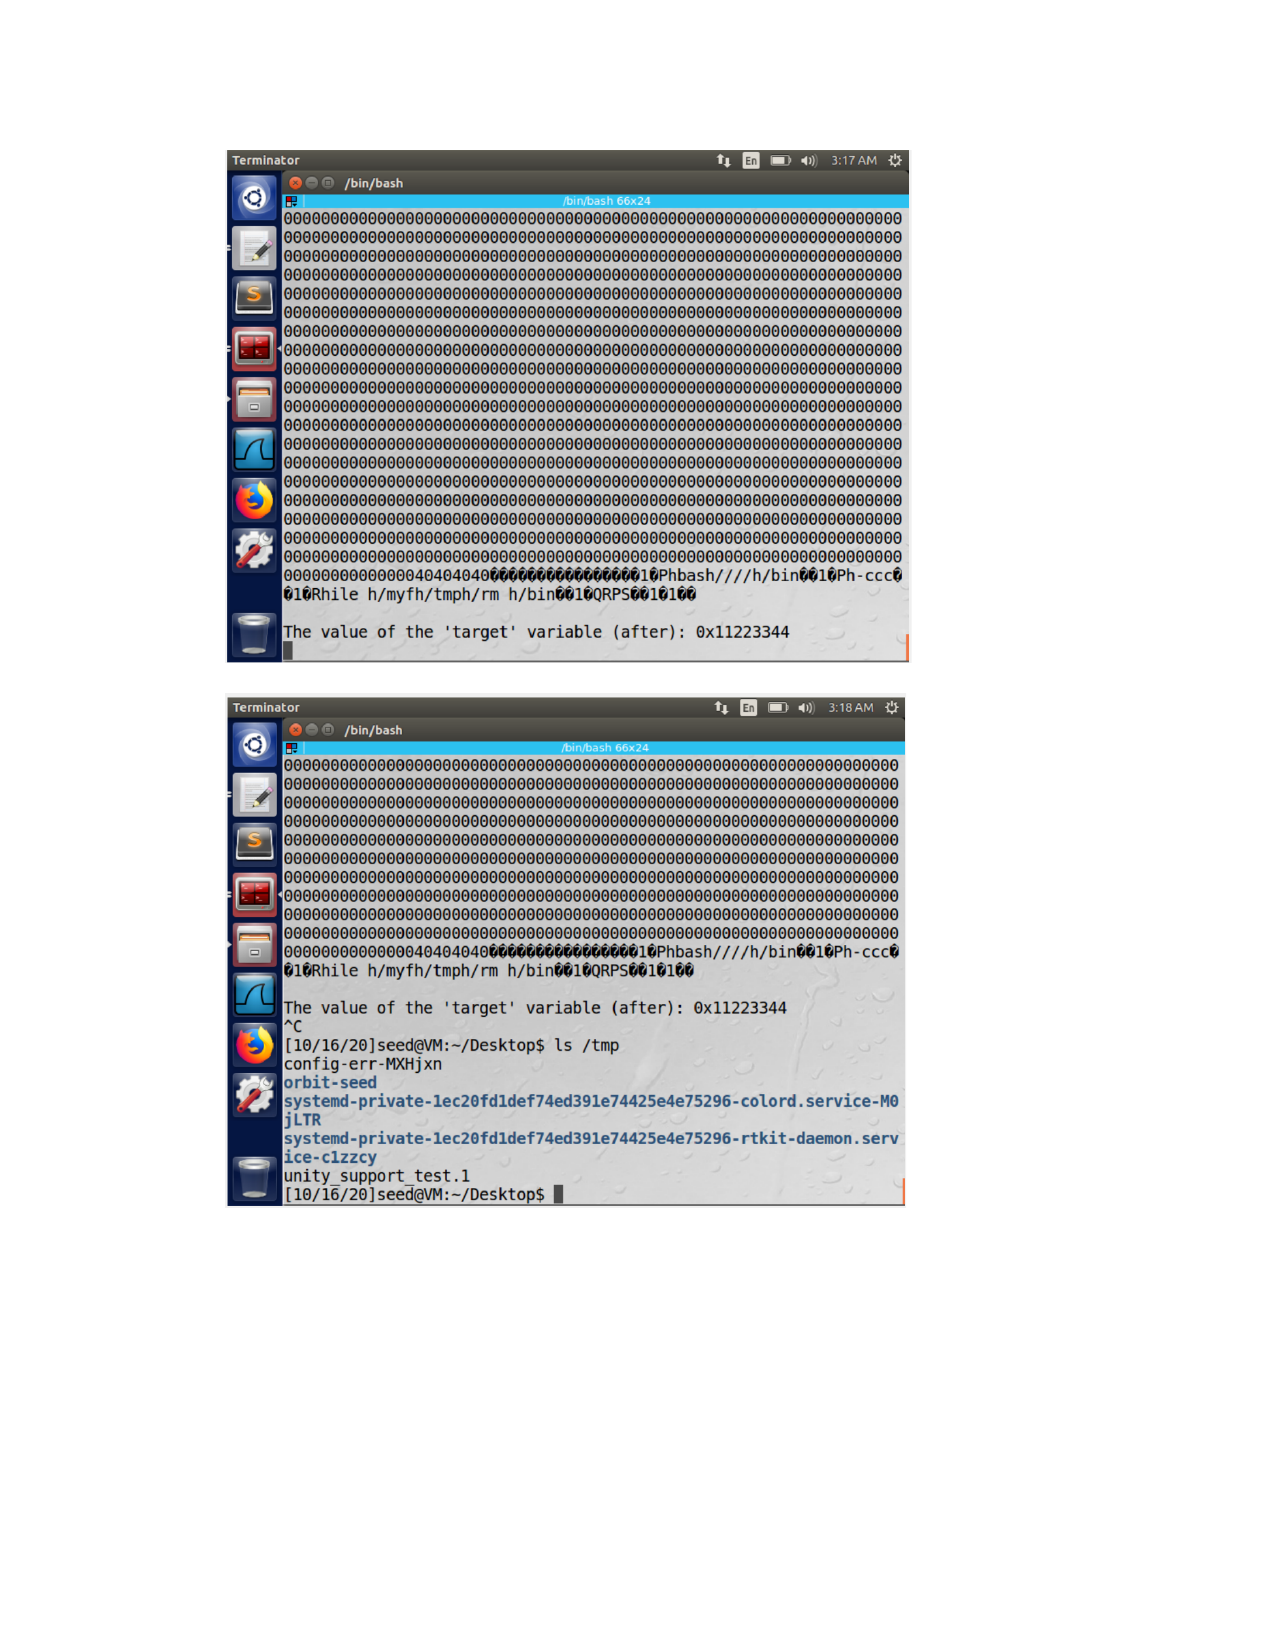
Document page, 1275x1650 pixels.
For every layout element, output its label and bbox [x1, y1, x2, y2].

picture [225, 693, 907, 1208]
picture [225, 150, 912, 663]
